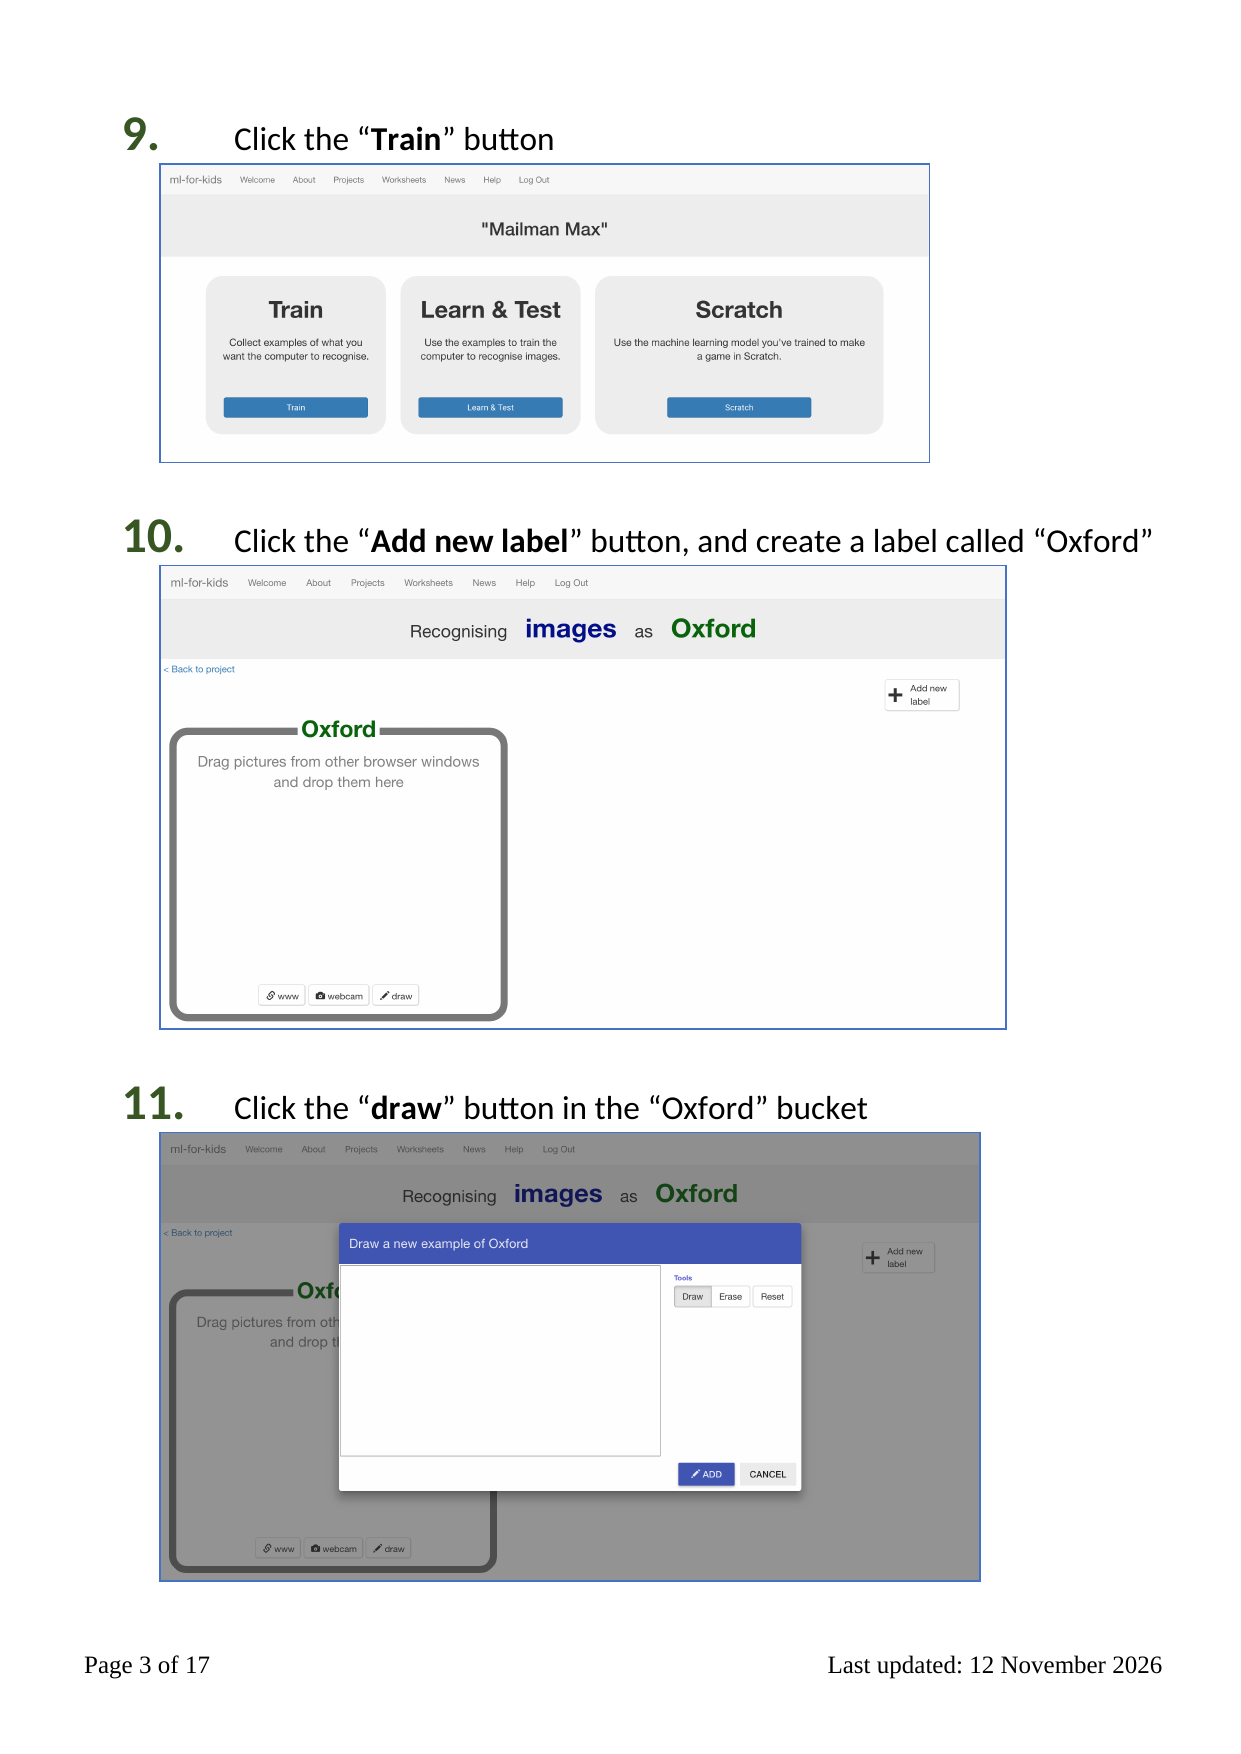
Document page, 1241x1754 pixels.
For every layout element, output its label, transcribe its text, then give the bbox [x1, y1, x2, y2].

picture [161, 165, 929, 462]
picture [161, 1133, 979, 1580]
picture [161, 566, 1005, 1028]
